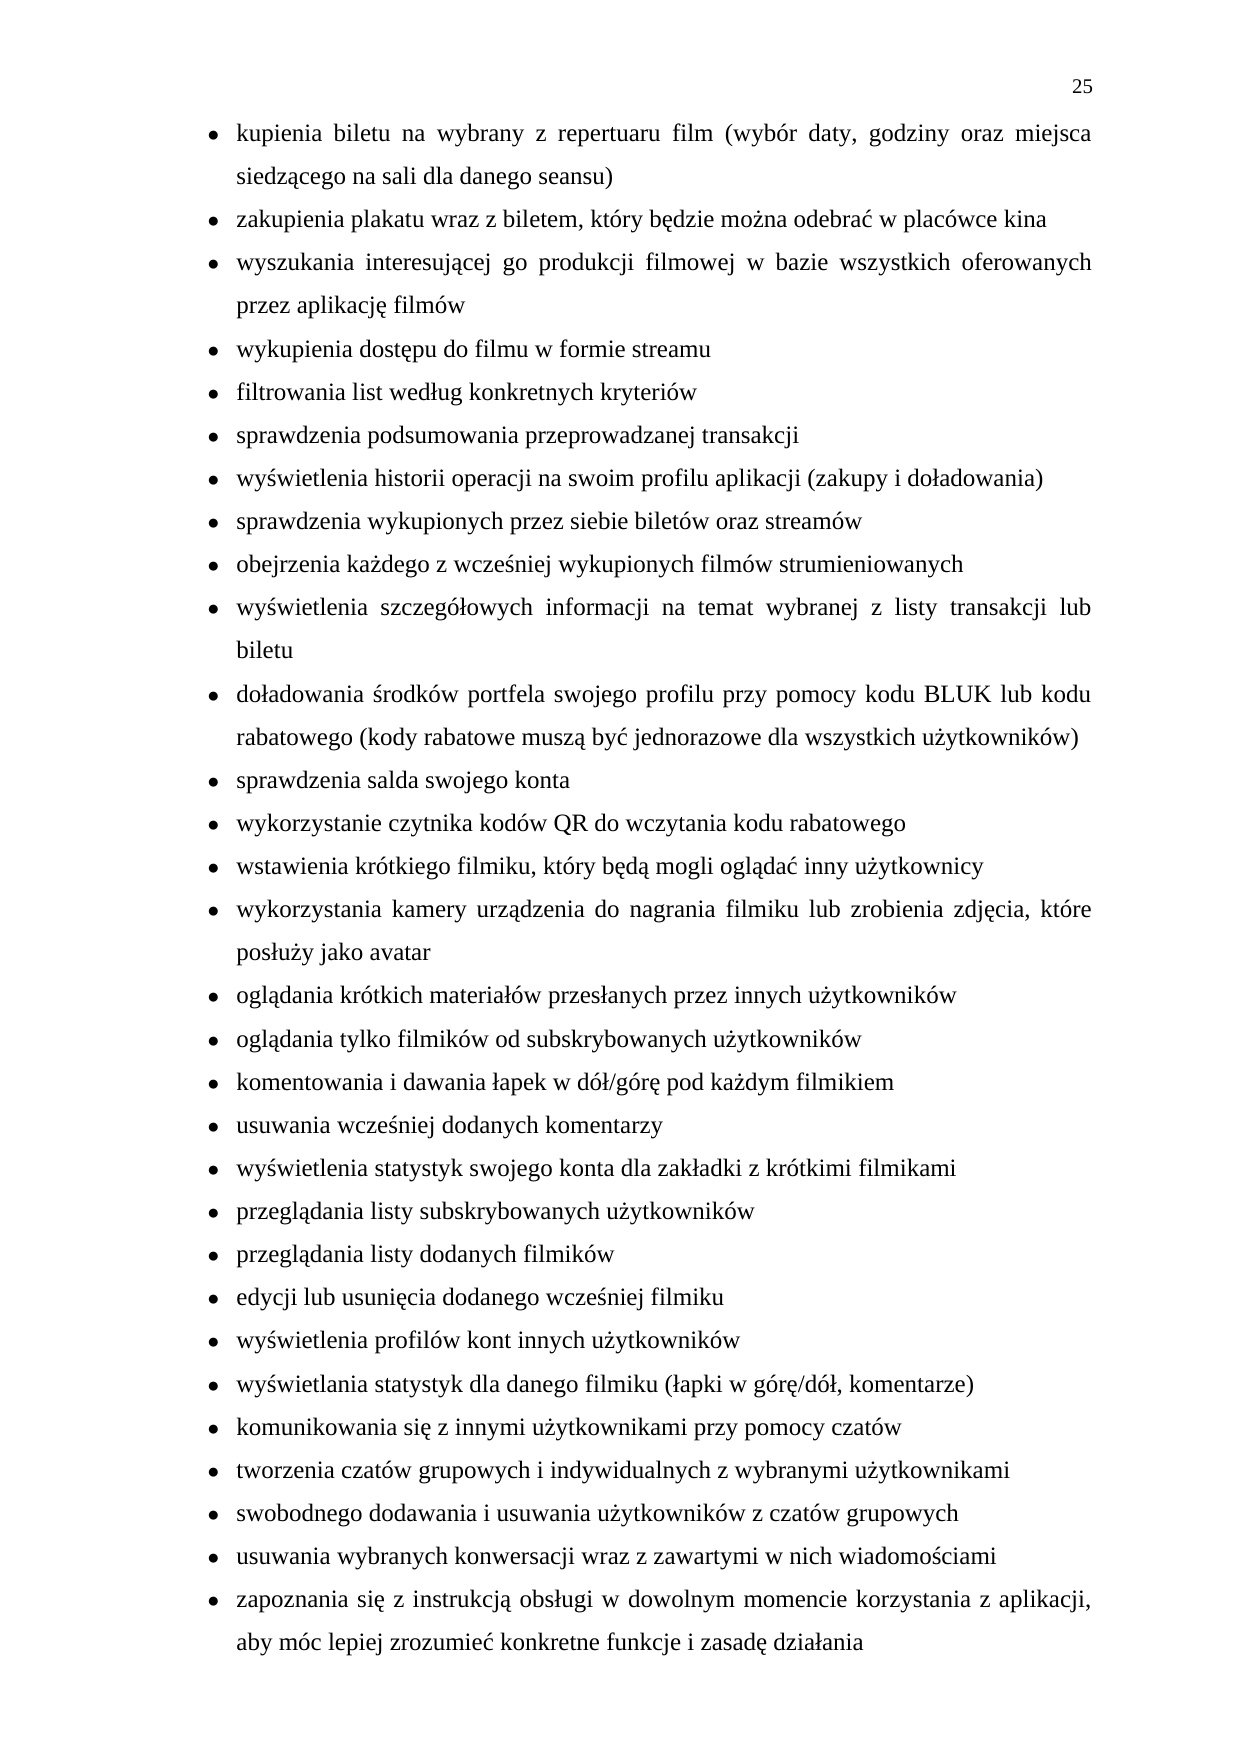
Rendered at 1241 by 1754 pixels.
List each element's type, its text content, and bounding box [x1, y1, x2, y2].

list komentowania i dawania łapek w dół/górę pod każdym filmikiem [207, 1067, 1092, 1096]
list doładowania środków portfela swojego profilu przy pomocy kodu BLUK lub kodu rabatowego (kody rabatowe muszą być jednorazowe dla wszystkich użytkowników) [207, 679, 1092, 751]
list sprawdzenia wykupionych przez siebie biletów oraz streamów [207, 506, 1092, 535]
list wyświetlenia szczegółowych informacji na temat wybranej z listy transakcji lub biletu [207, 592, 1092, 664]
list wyszukania interesującej go produkcji filmowej w bazie wszystkich oferowanych przez aplikację filmów [207, 247, 1092, 319]
list tworzenia czatów grupowych i indywidualnych z wybranymi użytkownikami [207, 1455, 1092, 1484]
list wykupienia dostępu do filmu w formie streamu [207, 334, 1092, 362]
list wyświetlenia statystyk swojego konta dla zakładki z krótkimi filmikami [207, 1153, 1092, 1182]
list obejrzenia każdego z wcześniej wykupionych filmów strumieniowanych [207, 549, 1092, 578]
list zapoznania się z instrukcją obsługi w dowolnym momencie korzystania z aplikacji, aby móc lepiej zrozumieć konkretne funkcje i zasadę działania [207, 1584, 1092, 1656]
list oglądania tylko filmików od subskrybowanych użytkowników [207, 1024, 1092, 1052]
list sprawdzenia salda swojego konta [207, 765, 1092, 794]
list usuwania wybranych konwersacji wraz z zawartymi w nich wiadomościami [207, 1541, 1092, 1570]
list wyświetlenia historii operacji na swoim profilu aplikacji (zakupy i doładowania) [207, 463, 1092, 492]
list komunikowania się z innymi użytkownikami przy pomocy czatów [207, 1412, 1092, 1441]
list sprawdzenia podsumowania przeprowadzanej transakcji [207, 420, 1092, 449]
list filtrowania list według konkretnych kryteriów [207, 377, 1092, 406]
list wykorzystania kamery urządzenia do nagrania filmiku lub zrobienia zdjęcia, które posłuży jako avatar [207, 894, 1092, 966]
list przeglądania listy subskrybowanych użytkowników [207, 1196, 1092, 1225]
list edycji lub usunięcia dodanego wcześniej filmiku [207, 1282, 1092, 1311]
list swobodnego dodawania i usuwania użytkowników z czatów grupowych [207, 1498, 1092, 1527]
list zakupienia plakatu wraz z biletem, który będzie można odebrać w placówce kina [207, 204, 1092, 233]
list wykorzystanie czytnika kodów QR do wczytania kodu rabatowego [207, 808, 1092, 837]
list oglądania krótkich materiałów przesłanych przez innych użytkowników [207, 981, 1092, 1009]
list wyświetlenia profilów kont innych użytkowników [207, 1326, 1092, 1354]
list wyświetlania statystyk dla danego filmiku (łapki w górę/dół, komentarze) [207, 1369, 1092, 1397]
list przeglądania listy dodanych filmików [207, 1239, 1092, 1268]
list usuwania wcześniej dodanych komentarzy [207, 1110, 1092, 1139]
list kupienia biletu na wybrany z repertuaru film (wybór daty, godziny oraz miejsca siedzącego na sali dla danego seansu) [207, 118, 1092, 190]
list wstawienia krótkiego filmiku, który będą mogli oglądać inny użytkownicy [207, 851, 1092, 880]
